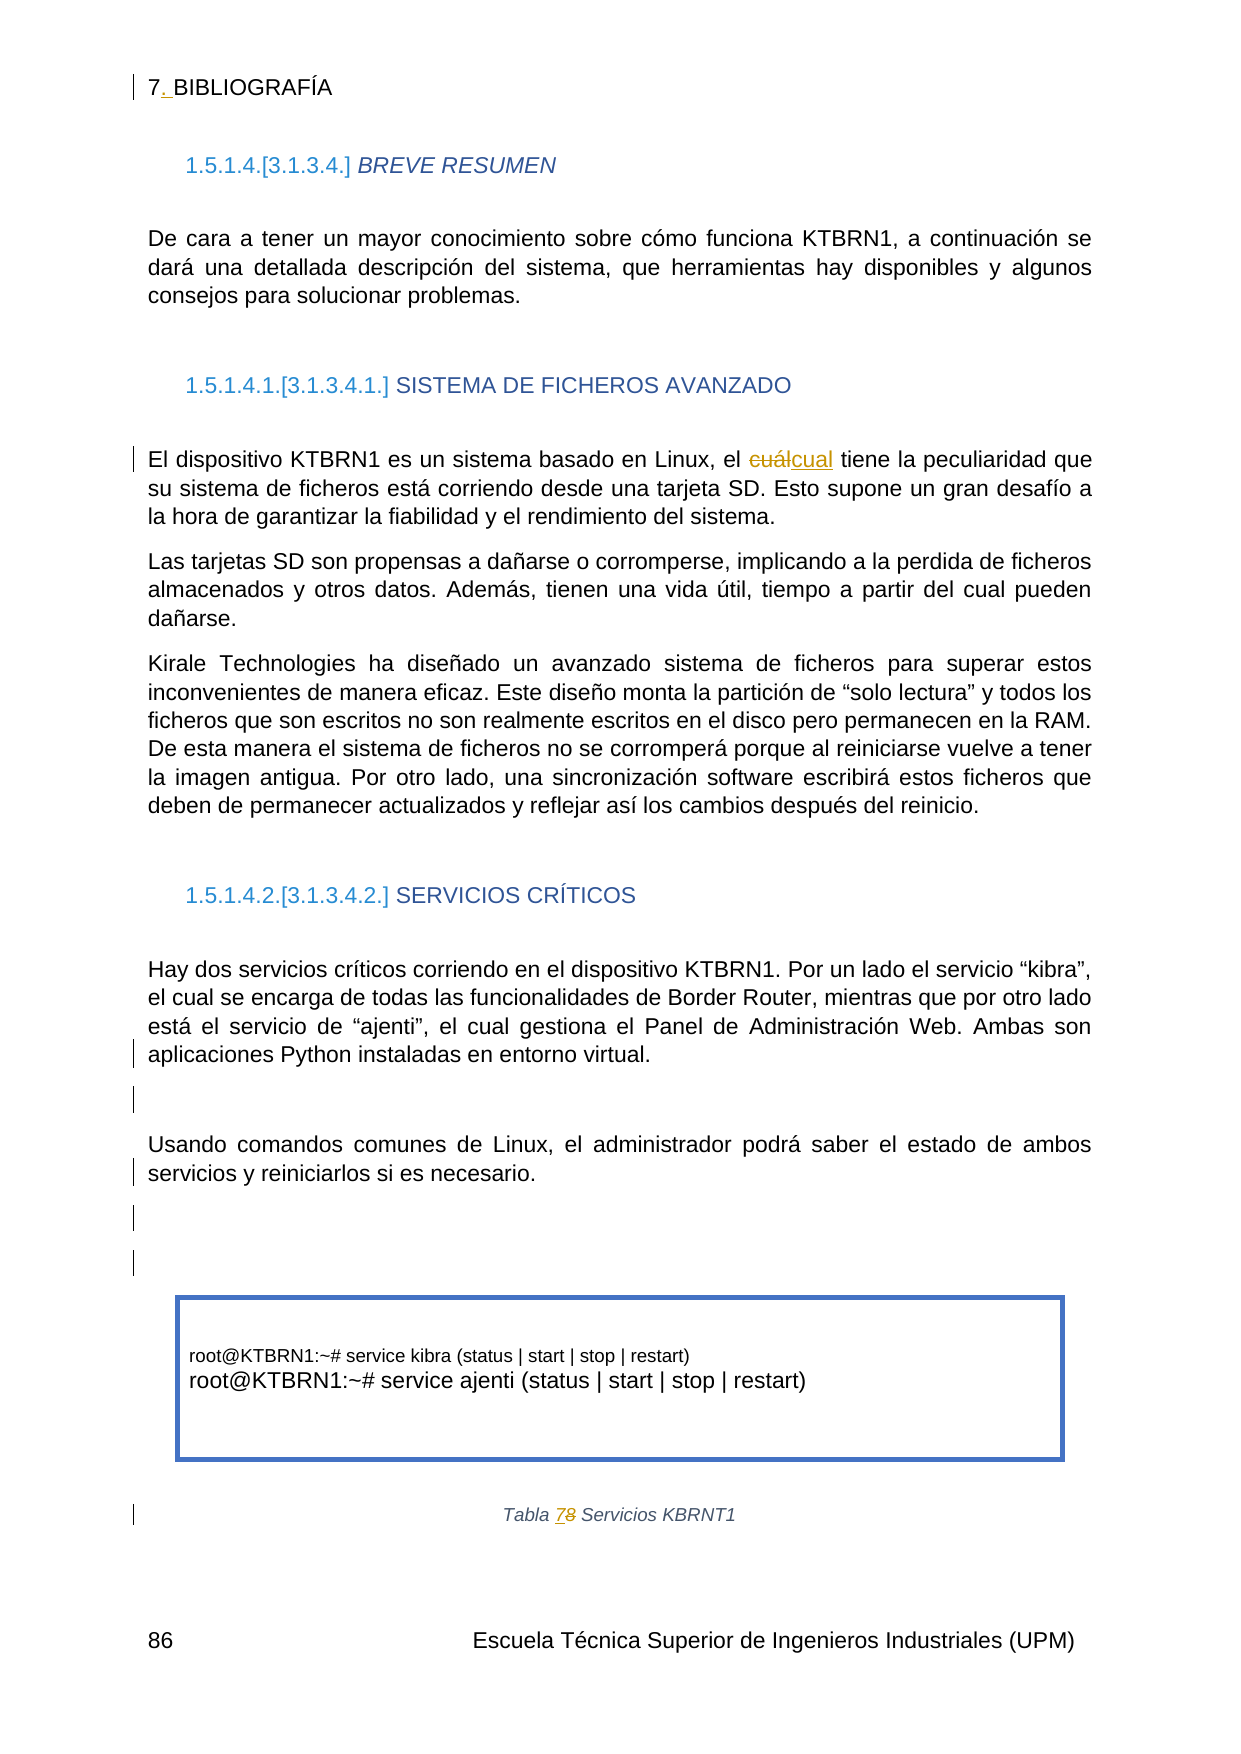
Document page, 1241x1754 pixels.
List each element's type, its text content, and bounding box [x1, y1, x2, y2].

text Hay dos servicios críticos corriendo en el dispositivo KTBRN1. Por un lado el servicio “kibra”, el cual se encarga de todas las funcionalidades de Border Router, mientras que por otro lado está el servicio de “ajenti”, el cual gestiona el Panel de Administración Web. Ambas son aplicaciones Python instaladas en entorno virtual. [148, 956, 1092, 1068]
text Tabla Servicios KBRNT1 [148, 1504, 1092, 1525]
table_header root@KTBRN1:~# service kibra (status | start | stop | restart) root@KTBRN1:~# service ajenti (status | start | stop | restart) [180, 1300, 1060, 1457]
text El dispositivo KTBRN1 es un sistema basado en Linux, el tiene la peculiaridad que su sistema de ficheros está corriendo desde una tarjeta SD. Esto supone un gran desafío a la hora de garantizar la fiabilidad y el rendimiento del sistema. [148, 446, 1092, 529]
text De cara a tener un mayor conocimiento sobre cómo funciona KTBRN1, a continuación se dará una detallada descripción del sistema, que herramientas hay disponibles y algunos consejos para solucionar problemas. [148, 225, 1092, 309]
text Las tarjetas SD son propensas a dañarse o corromperse, implicando a la perdida de ficheros almacenados y otros datos. Además, tienen una vida útil, tiempo a partir del cual pueden dañarse. [148, 548, 1092, 631]
text Usando comandos comunes de Linux, el administrador podrá saber el estado de ambos servicios y reiniciarlos si es necesario. [148, 1131, 1092, 1186]
subtitle SERVICIOS CRÍTICOS [185, 882, 1092, 909]
subtitle SISTEMA DE FICHEROS AVANZADO [185, 372, 1092, 399]
text Kirale Technologies ha diseñado un avanzado sistema de ficheros para superar estos inconvenientes de manera eficaz. Este diseño monta la partición de “solo lectura” y todos los ficheros que son escritos no son realmente escritos en el disco pero permanecen en la RAM. De esta manera el sistema de ficheros no se corromperá porque al reiniciarse vuelve a tener la imagen antigua. Por otro lado, una sincronización software escribirá estos ficheros que deben de permanecer actualizados y reflejar así los cambios después del reinicio. [148, 650, 1092, 818]
subtitle BREVE RESUMEN [185, 152, 1092, 178]
